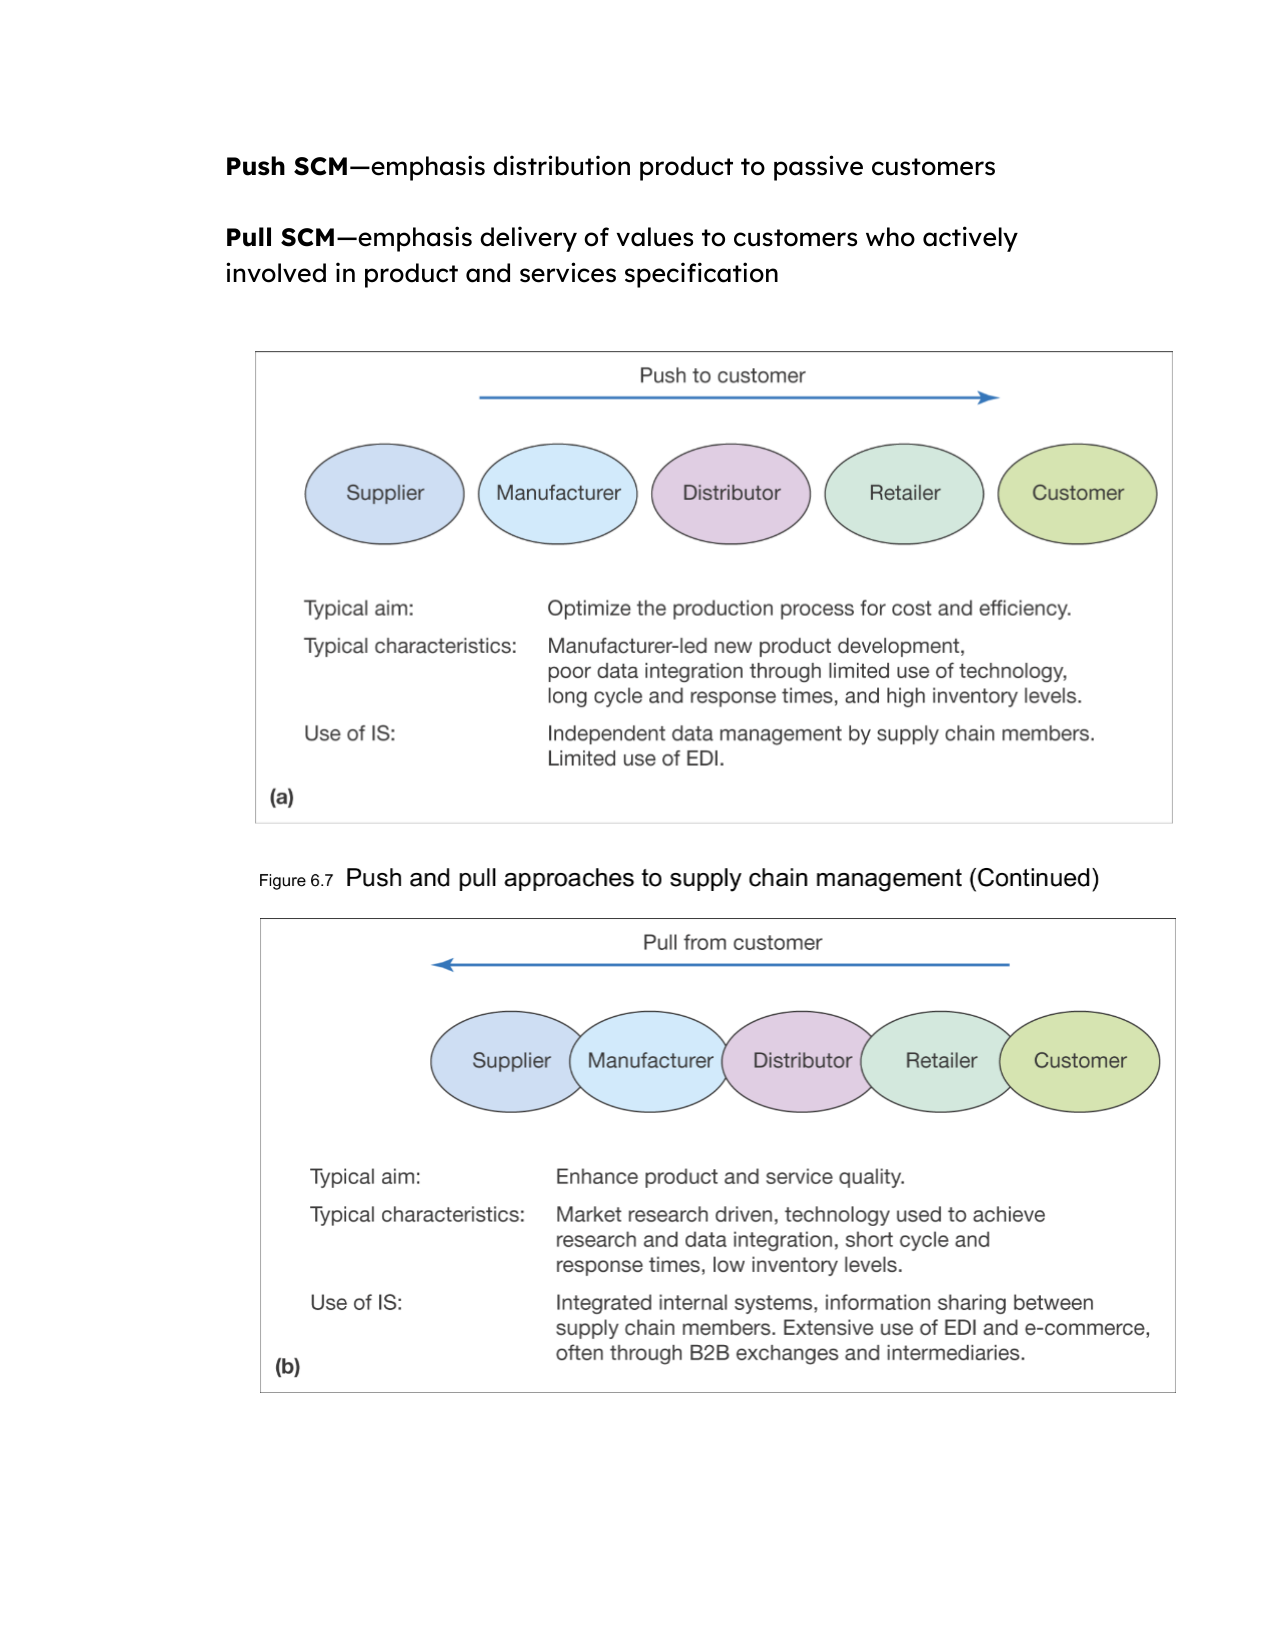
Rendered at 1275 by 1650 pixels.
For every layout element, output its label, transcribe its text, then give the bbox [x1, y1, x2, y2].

picture [225, 329, 1200, 851]
picture [225, 854, 1200, 1434]
text Pull SCM—emphasis delivery of values to customers who actively involved in product and services specification [225, 222, 1125, 289]
text Push SCM—emphasis distribution product to passive customers [225, 150, 1125, 181]
